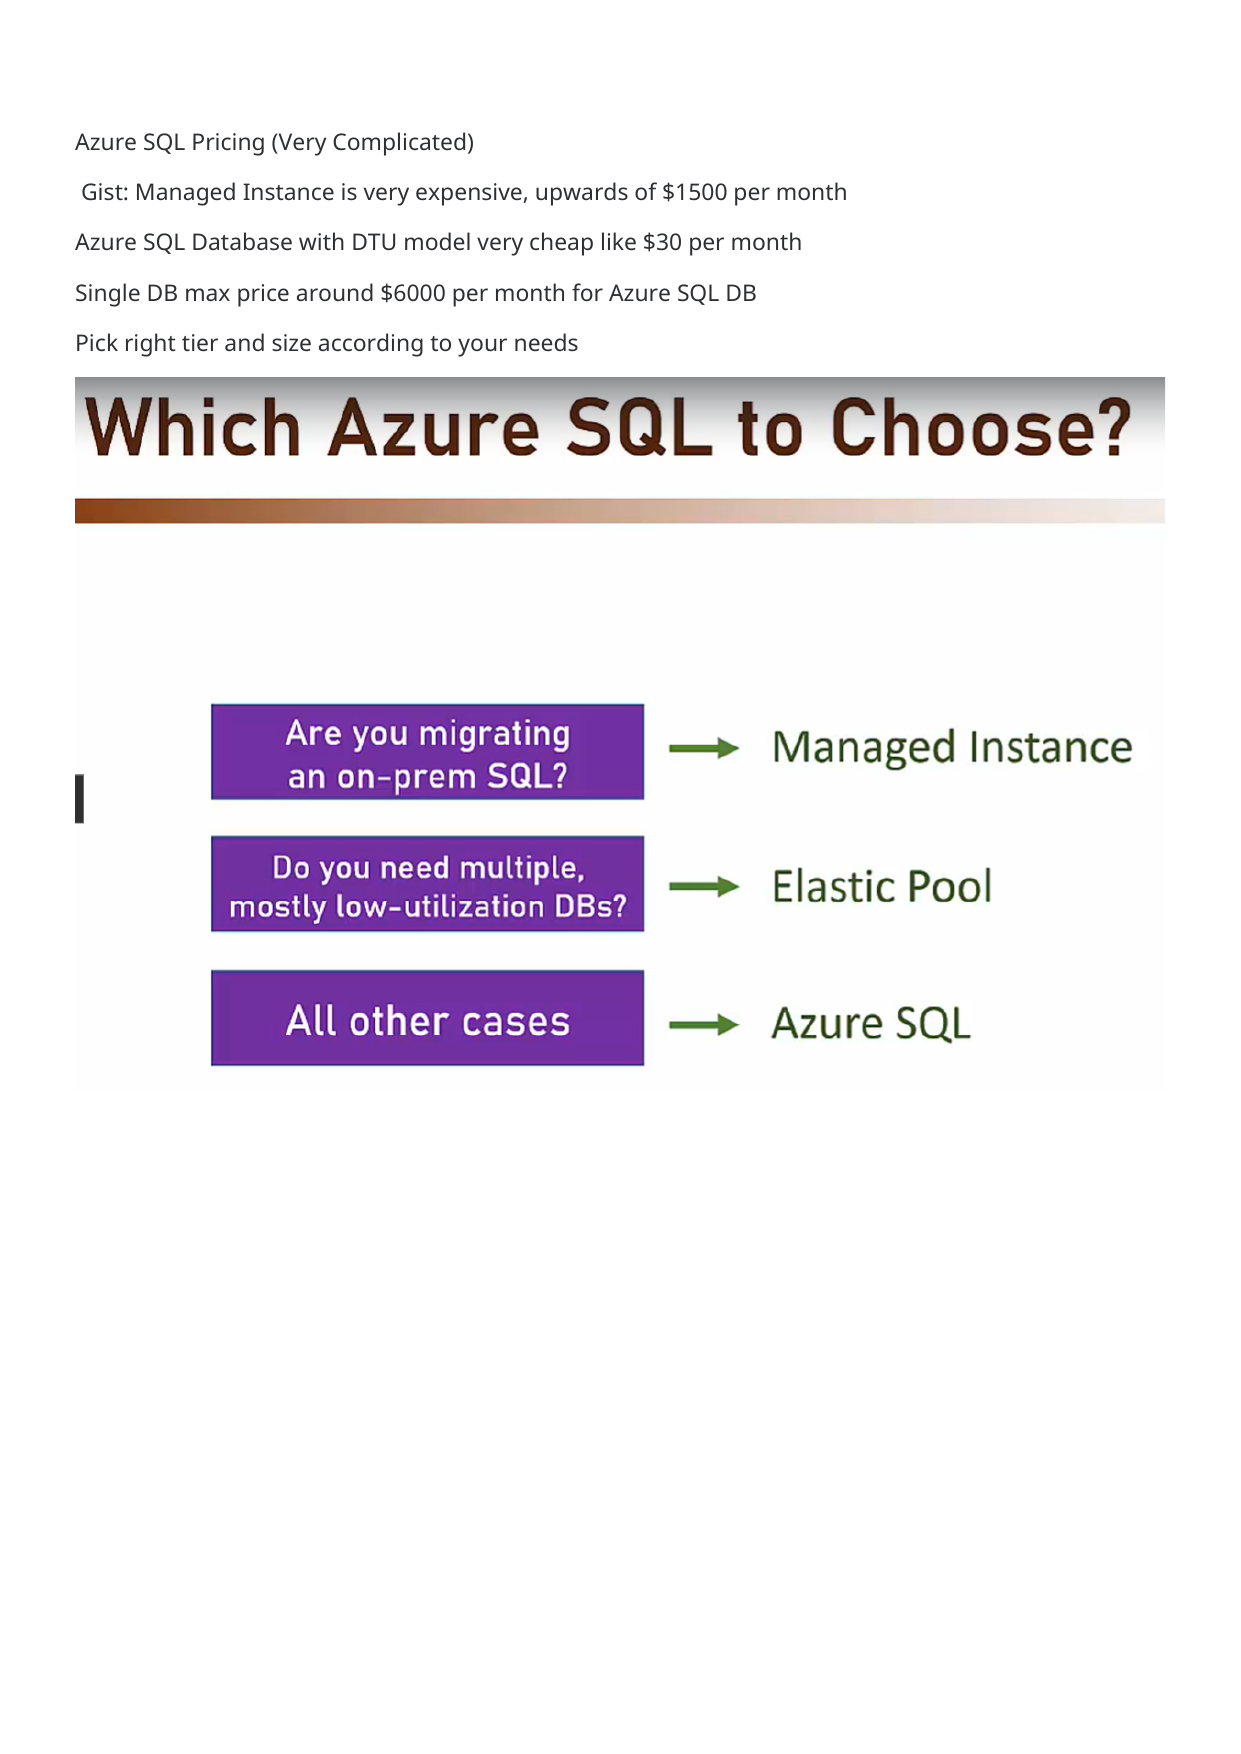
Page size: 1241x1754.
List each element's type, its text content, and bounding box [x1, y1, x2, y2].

text Azure SQL Pricing (Very Complicated) [75, 125, 1165, 157]
picture [75, 377, 1166, 1091]
text Pick right tier and size according to your needs [75, 327, 1165, 358]
text Single DB max price around $6000 per month for Azure SQL DB [75, 277, 1165, 308]
text Gist: Managed Instance is very expensive, upwards of $1500 per month [75, 176, 1165, 207]
text Azure SQL Database with DTU model very cheap like $30 per month [75, 226, 1165, 257]
